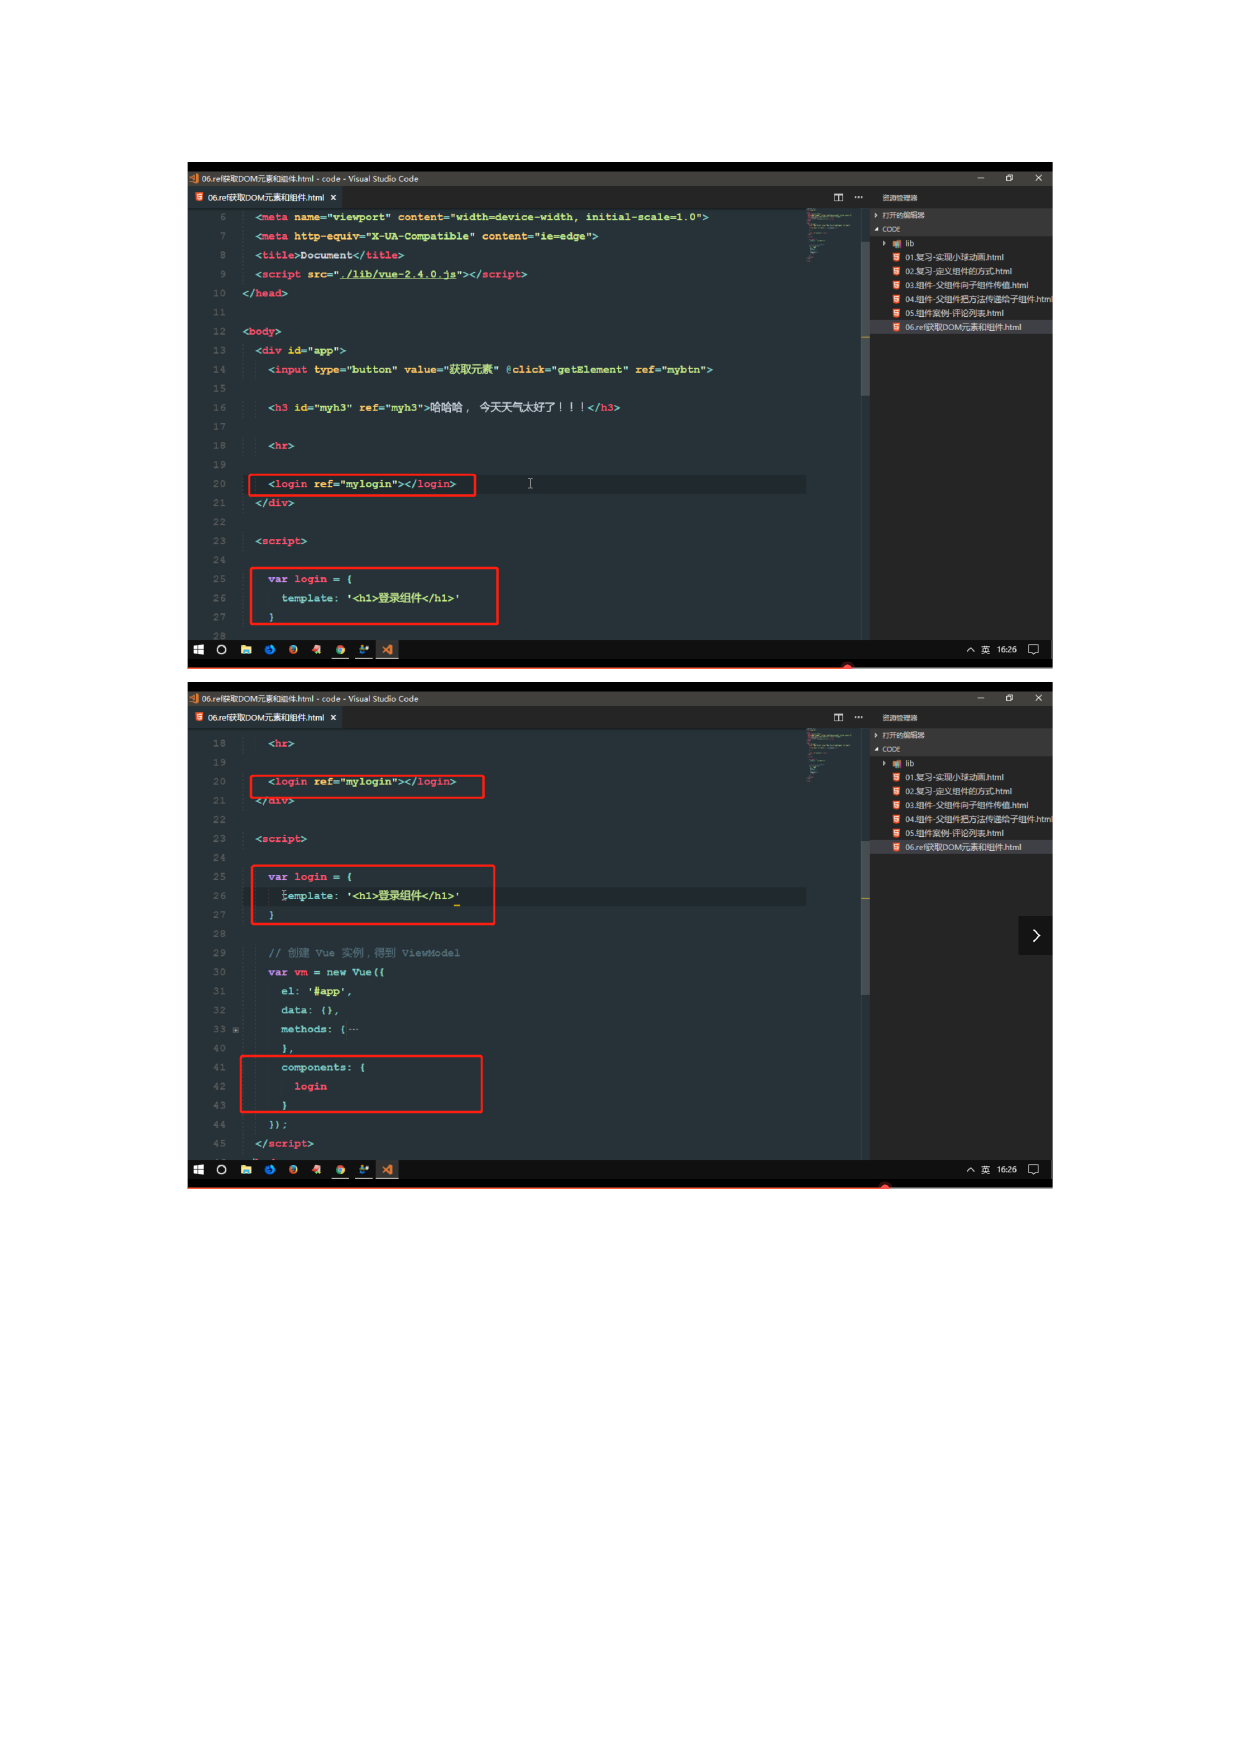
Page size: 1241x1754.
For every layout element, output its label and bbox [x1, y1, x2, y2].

picture [187, 682, 1053, 1189]
picture [187, 162, 1053, 669]
